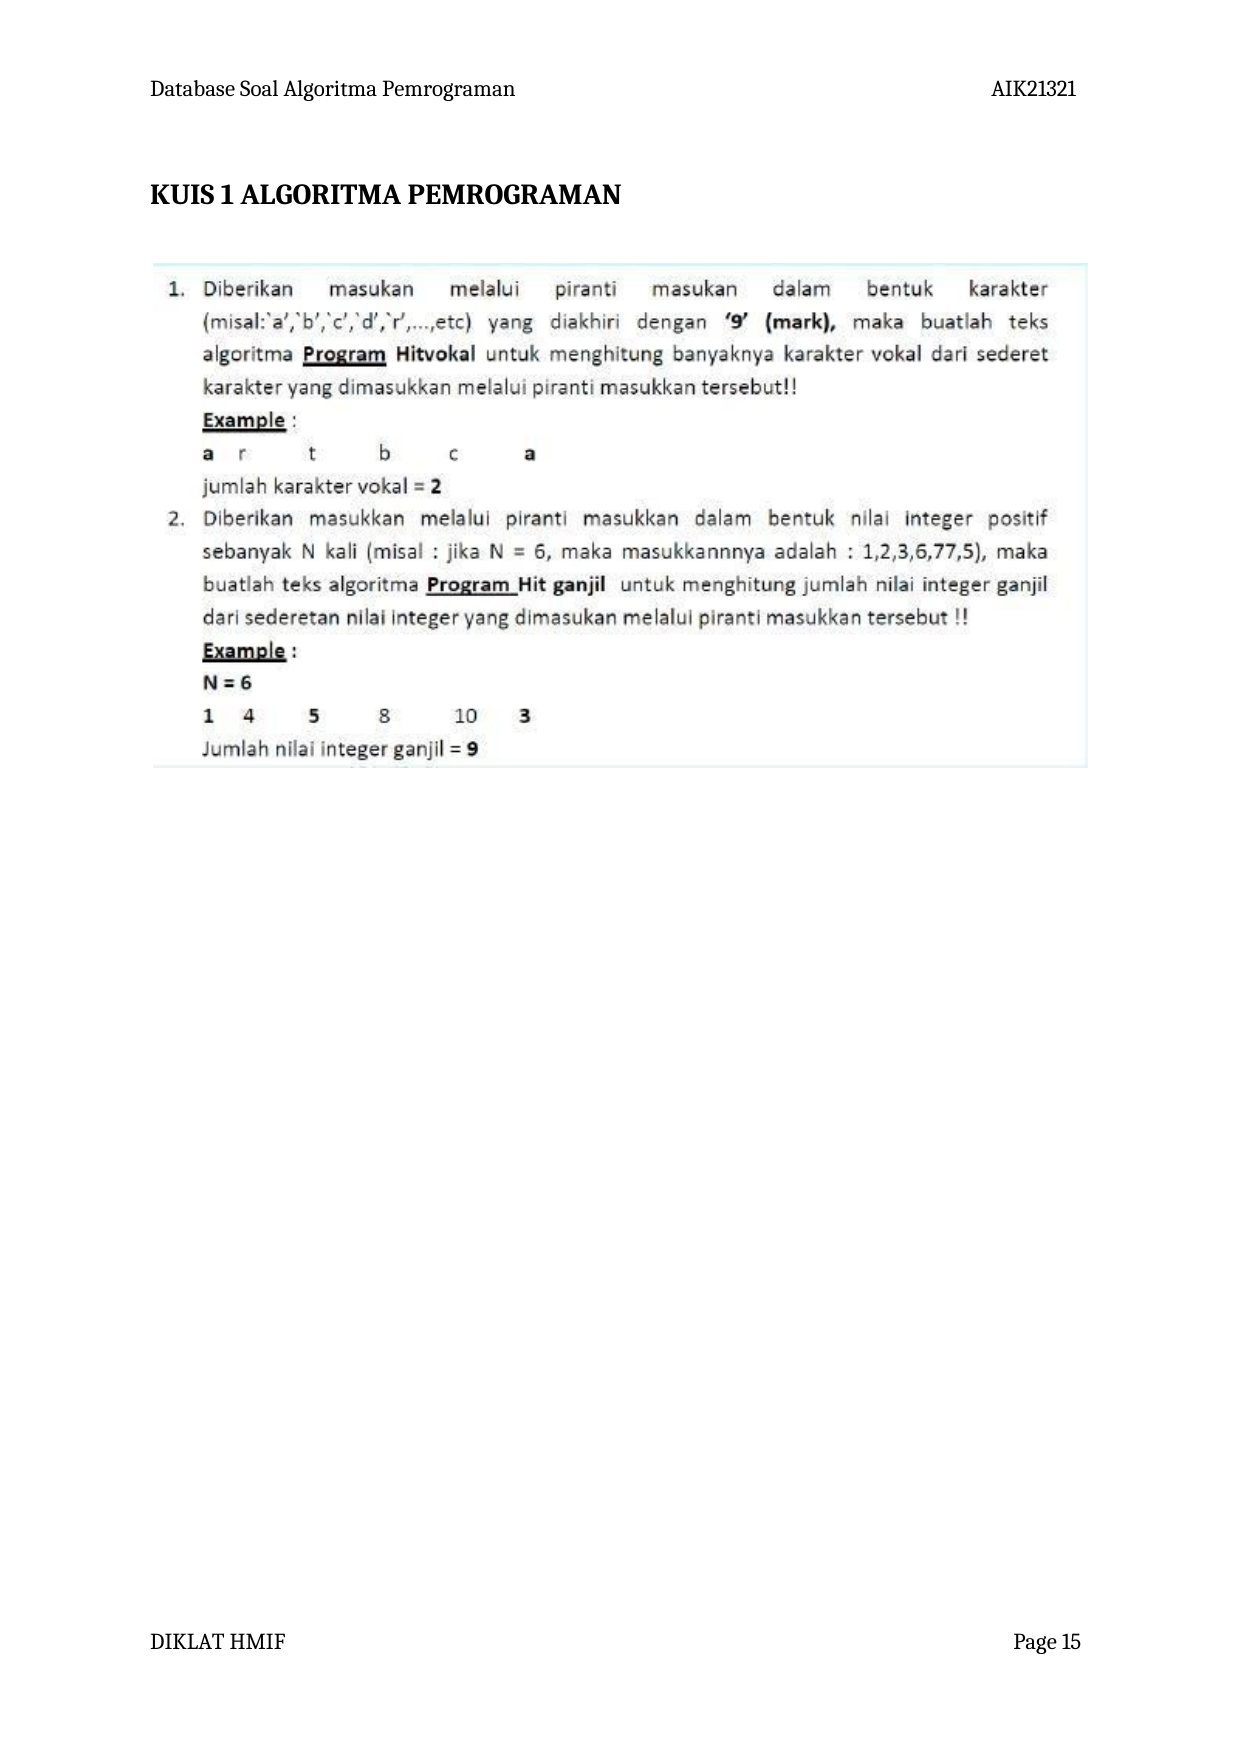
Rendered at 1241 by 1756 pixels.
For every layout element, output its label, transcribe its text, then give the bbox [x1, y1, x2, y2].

picture [153, 263, 1088, 768]
text KUIS 1 ALGORITMA PEMROGRAMAN [150, 178, 1142, 212]
